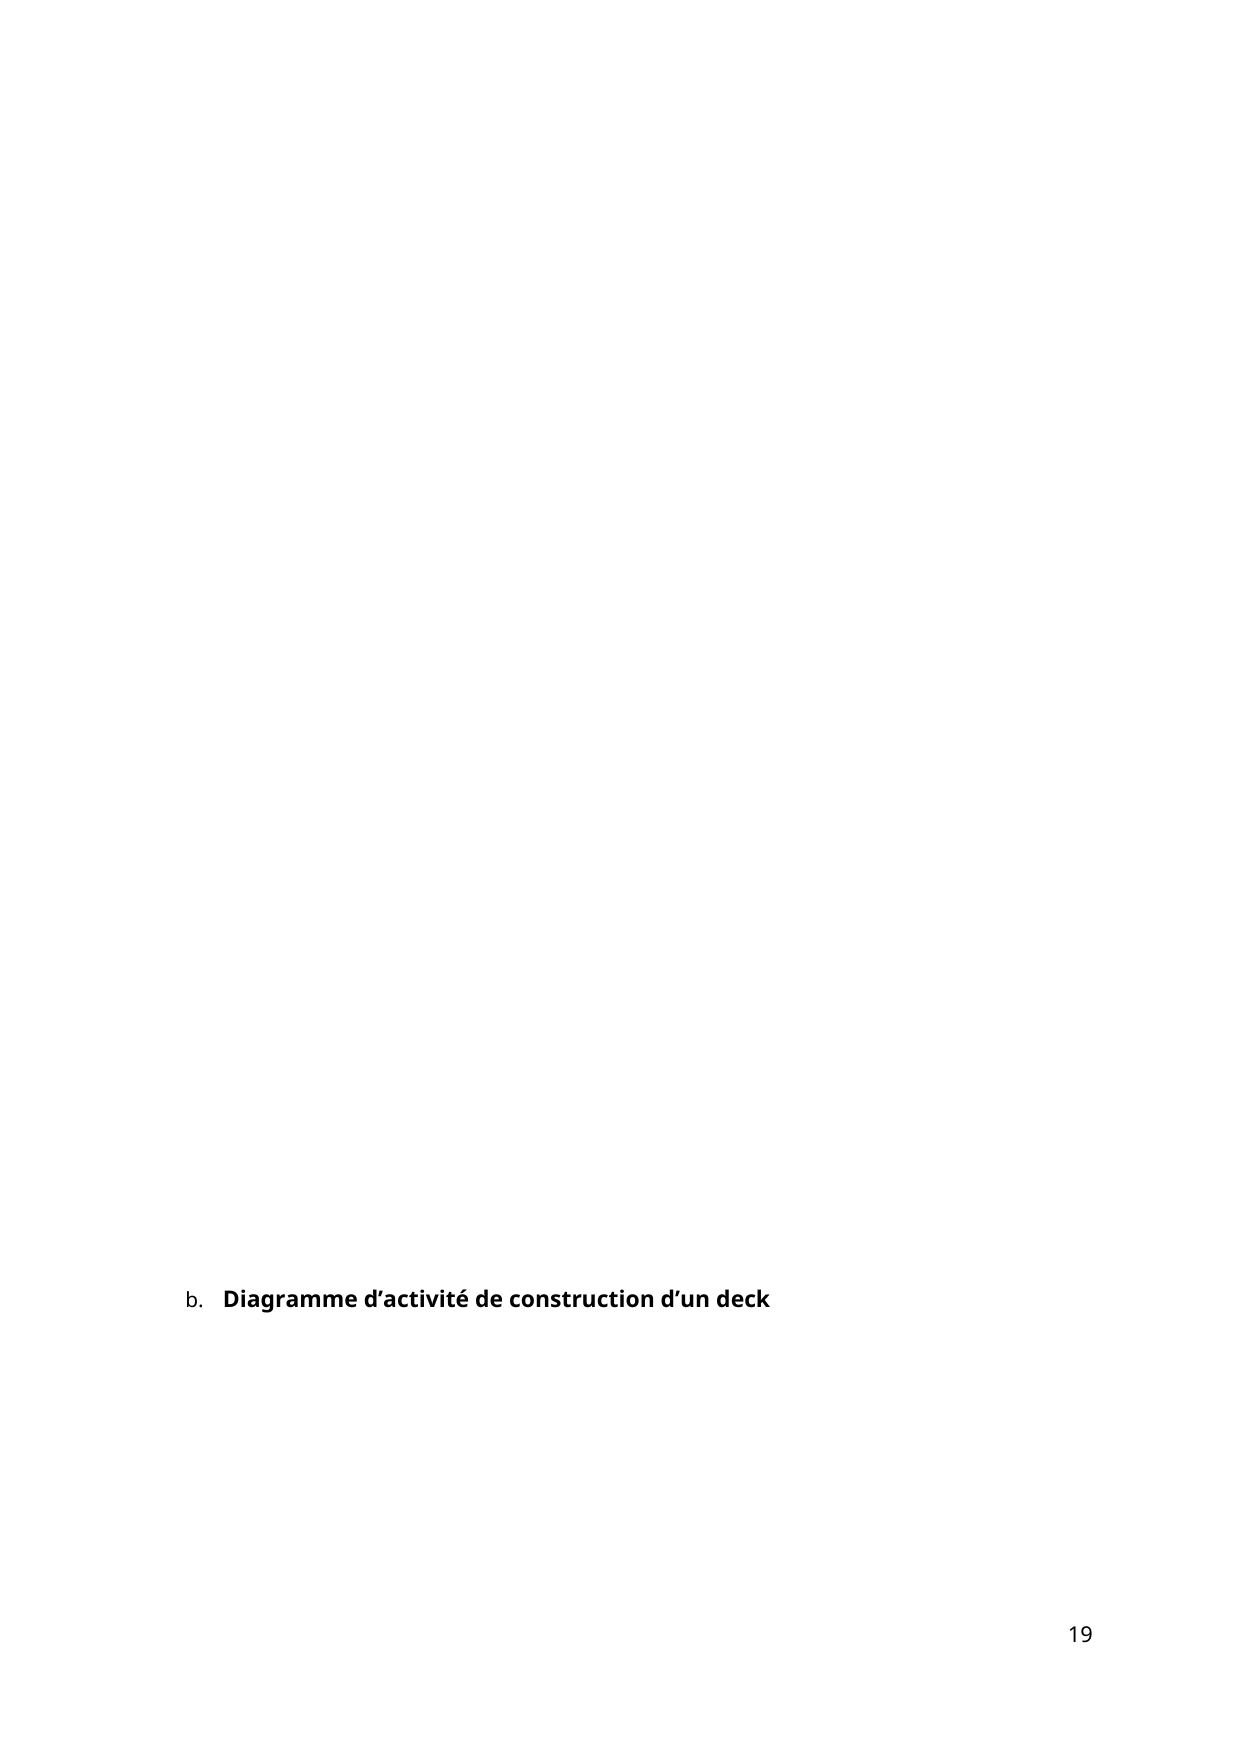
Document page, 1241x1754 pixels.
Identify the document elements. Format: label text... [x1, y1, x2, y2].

list Diagramme d’activité de construction d’un deck [185, 1283, 1093, 1315]
